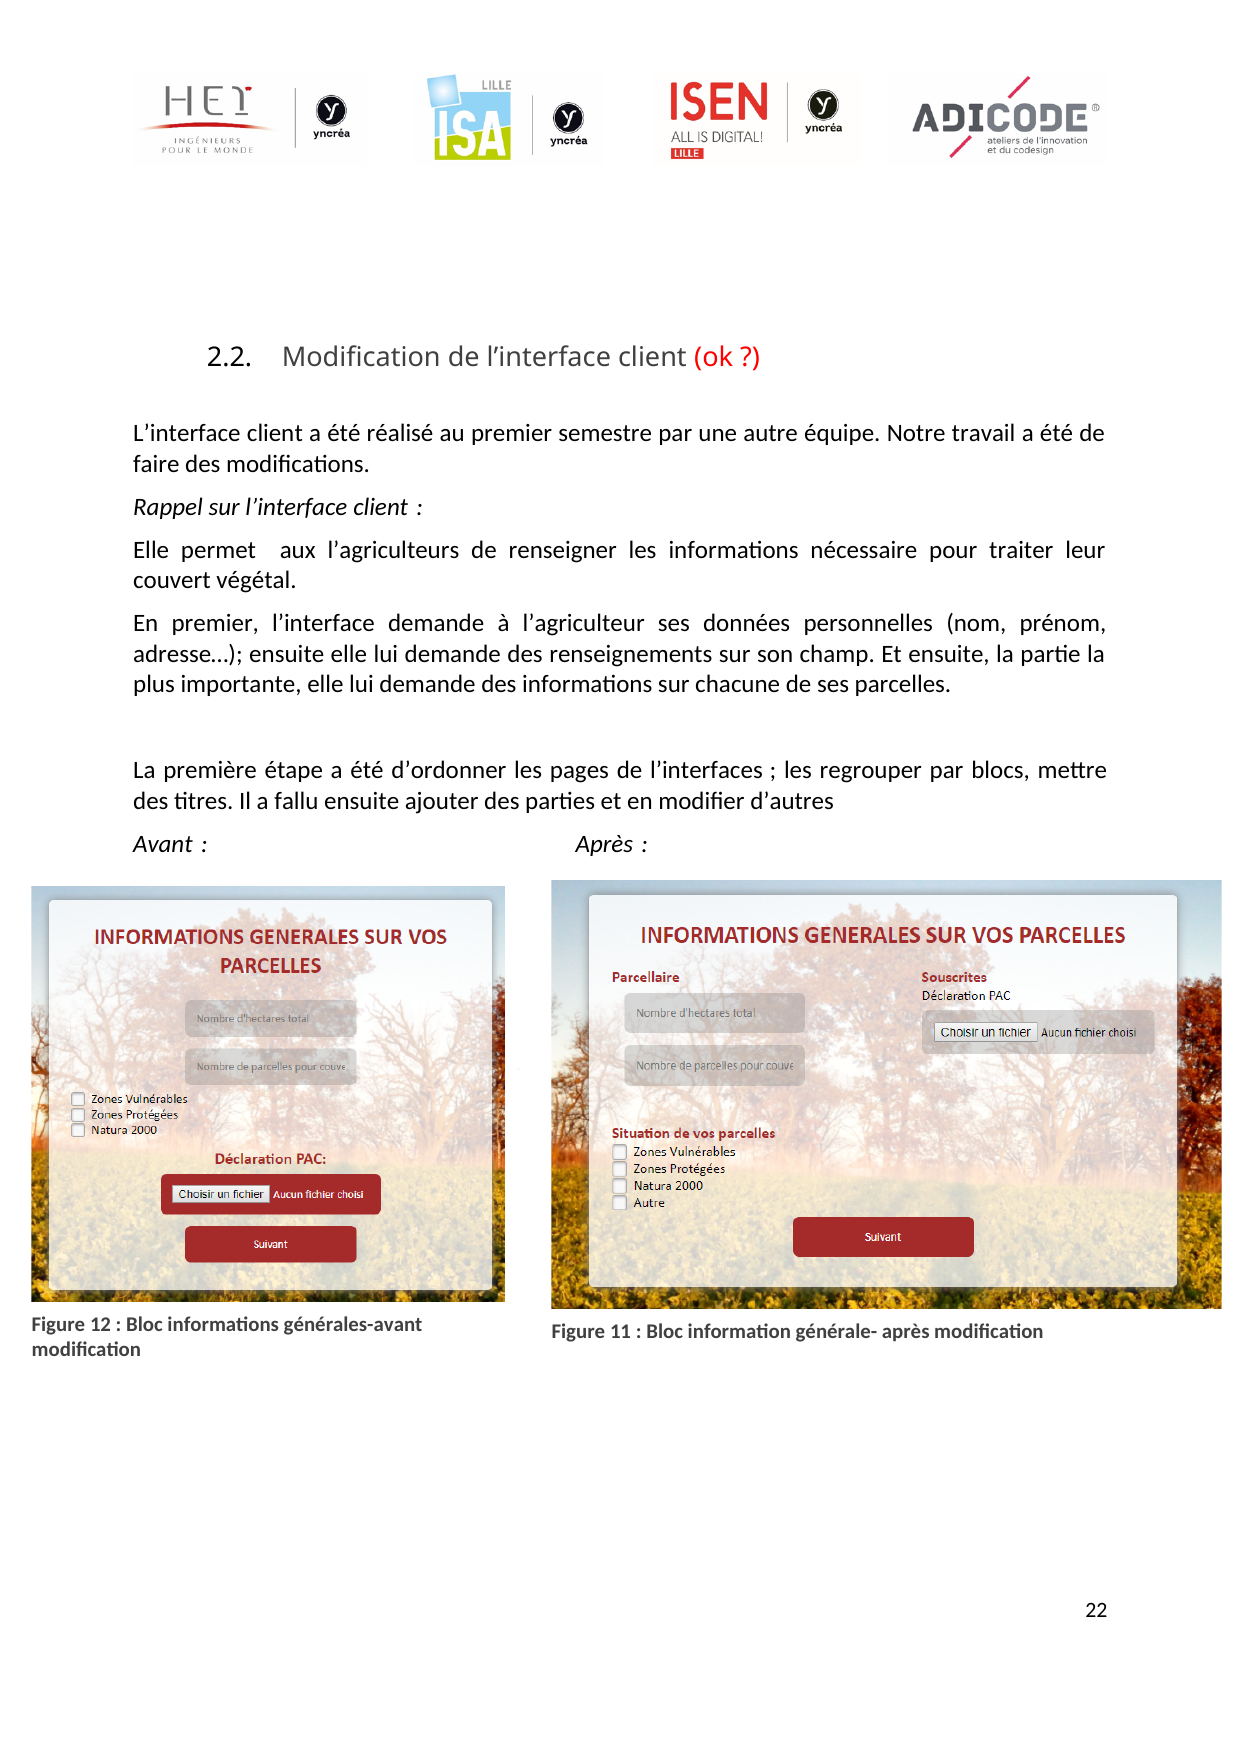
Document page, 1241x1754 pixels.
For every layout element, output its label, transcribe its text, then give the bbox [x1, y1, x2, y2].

picture [132, 73, 1108, 166]
text En premier, l’interface demande à l’agriculteur ses données personnelles (nom, prénom, adresse…); ensuite elle lui demande des renseignements sur son champ. Et ensuite, la partie la plus importante, elle lui demande des informations sur chacune de ses parcelles. [133, 608, 1107, 699]
text L’interface client a été réalisé au premier semestre par une autre équipe. Notre travail a été de faire des modifications. [133, 417, 1107, 478]
picture [551, 880, 1222, 1309]
text Elle permet aux l’agriculteurs de renseigner les informations nécessaire pour traiter leur couvert végétal. [133, 534, 1107, 595]
text Rappel sur l’interface client : [133, 491, 1107, 522]
picture [31, 886, 519, 1302]
subtitle Modification de l’interface client (ok ?) [207, 338, 1107, 374]
text La première étape a été d’ordonner les pages de l’interfaces ; les regrouper par blocs, mettre des titres. Il a fallu ensuite ajouter des parties et en modifier d’autres [133, 755, 1107, 816]
text Avant : Après : [133, 828, 1107, 859]
